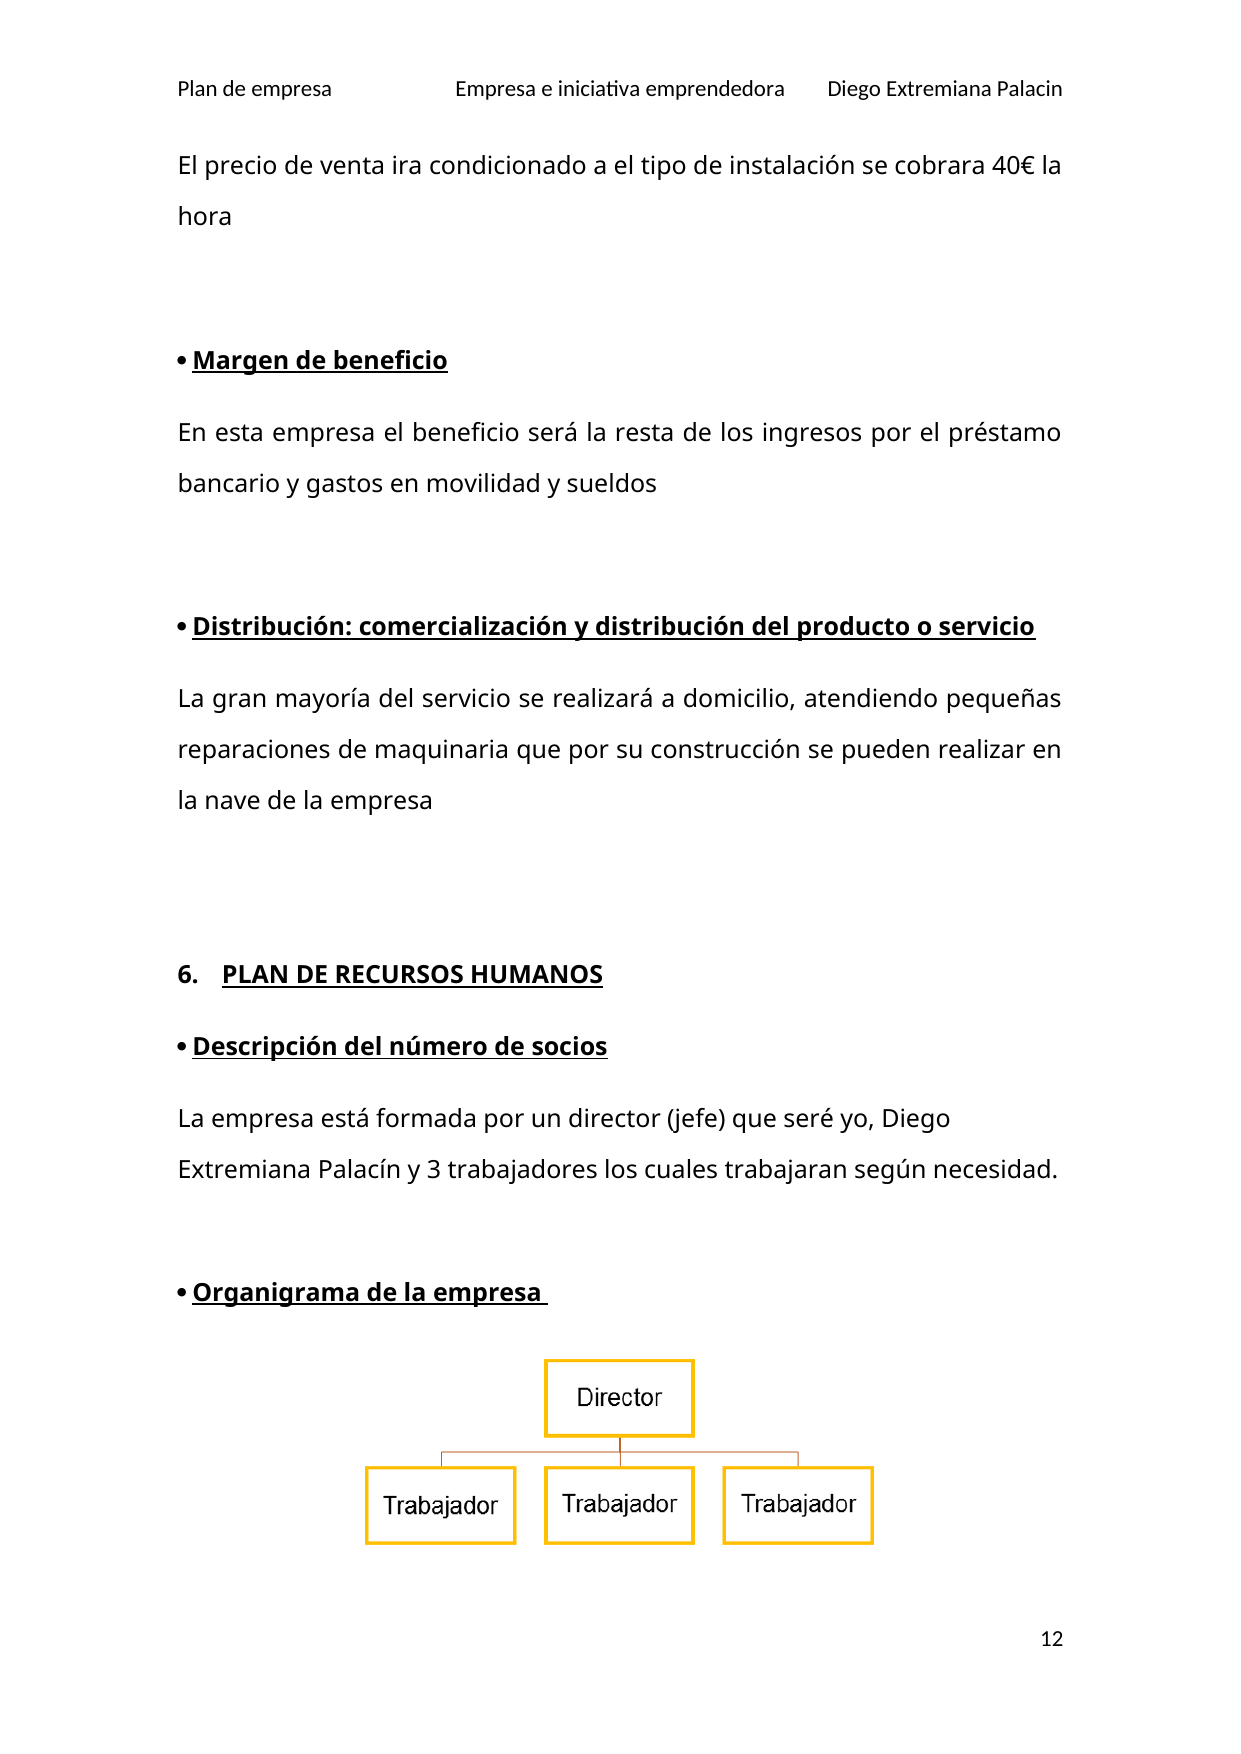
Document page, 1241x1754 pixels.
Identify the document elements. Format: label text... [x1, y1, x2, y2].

subtitle Distribución: comercialización y distribución del producto o servicio [177, 609, 1122, 643]
picture [352, 1309, 887, 1633]
subtitle PLAN DE RECURSOS HUMANOS [177, 957, 1063, 991]
subtitle Descripción del número de socios [177, 1029, 1122, 1063]
list La gran mayoría del servicio se realizará a domicilio, atendiendo pequeñas reparaciones de maquinaria que por su construcción se pueden realizar en la nave de la empresa [177, 681, 1063, 817]
subtitle Organigrama de la empresa [177, 1275, 1122, 1309]
list La empresa está formada por un director (jefe) que seré yo, Diego Extremiana Palacín y 3 trabajadores los cuales trabajaran según necesidad. [177, 1101, 1063, 1186]
text El precio de venta ira condicionado a el tipo de instalación se cobrara 40€ la hora [177, 148, 1063, 233]
text En esta empresa el beneficio será la resta de los ingresos por el préstamo bancario y gastos en movilidad y sueldos [177, 414, 1063, 499]
subtitle Margen de beneficio [177, 342, 1122, 376]
